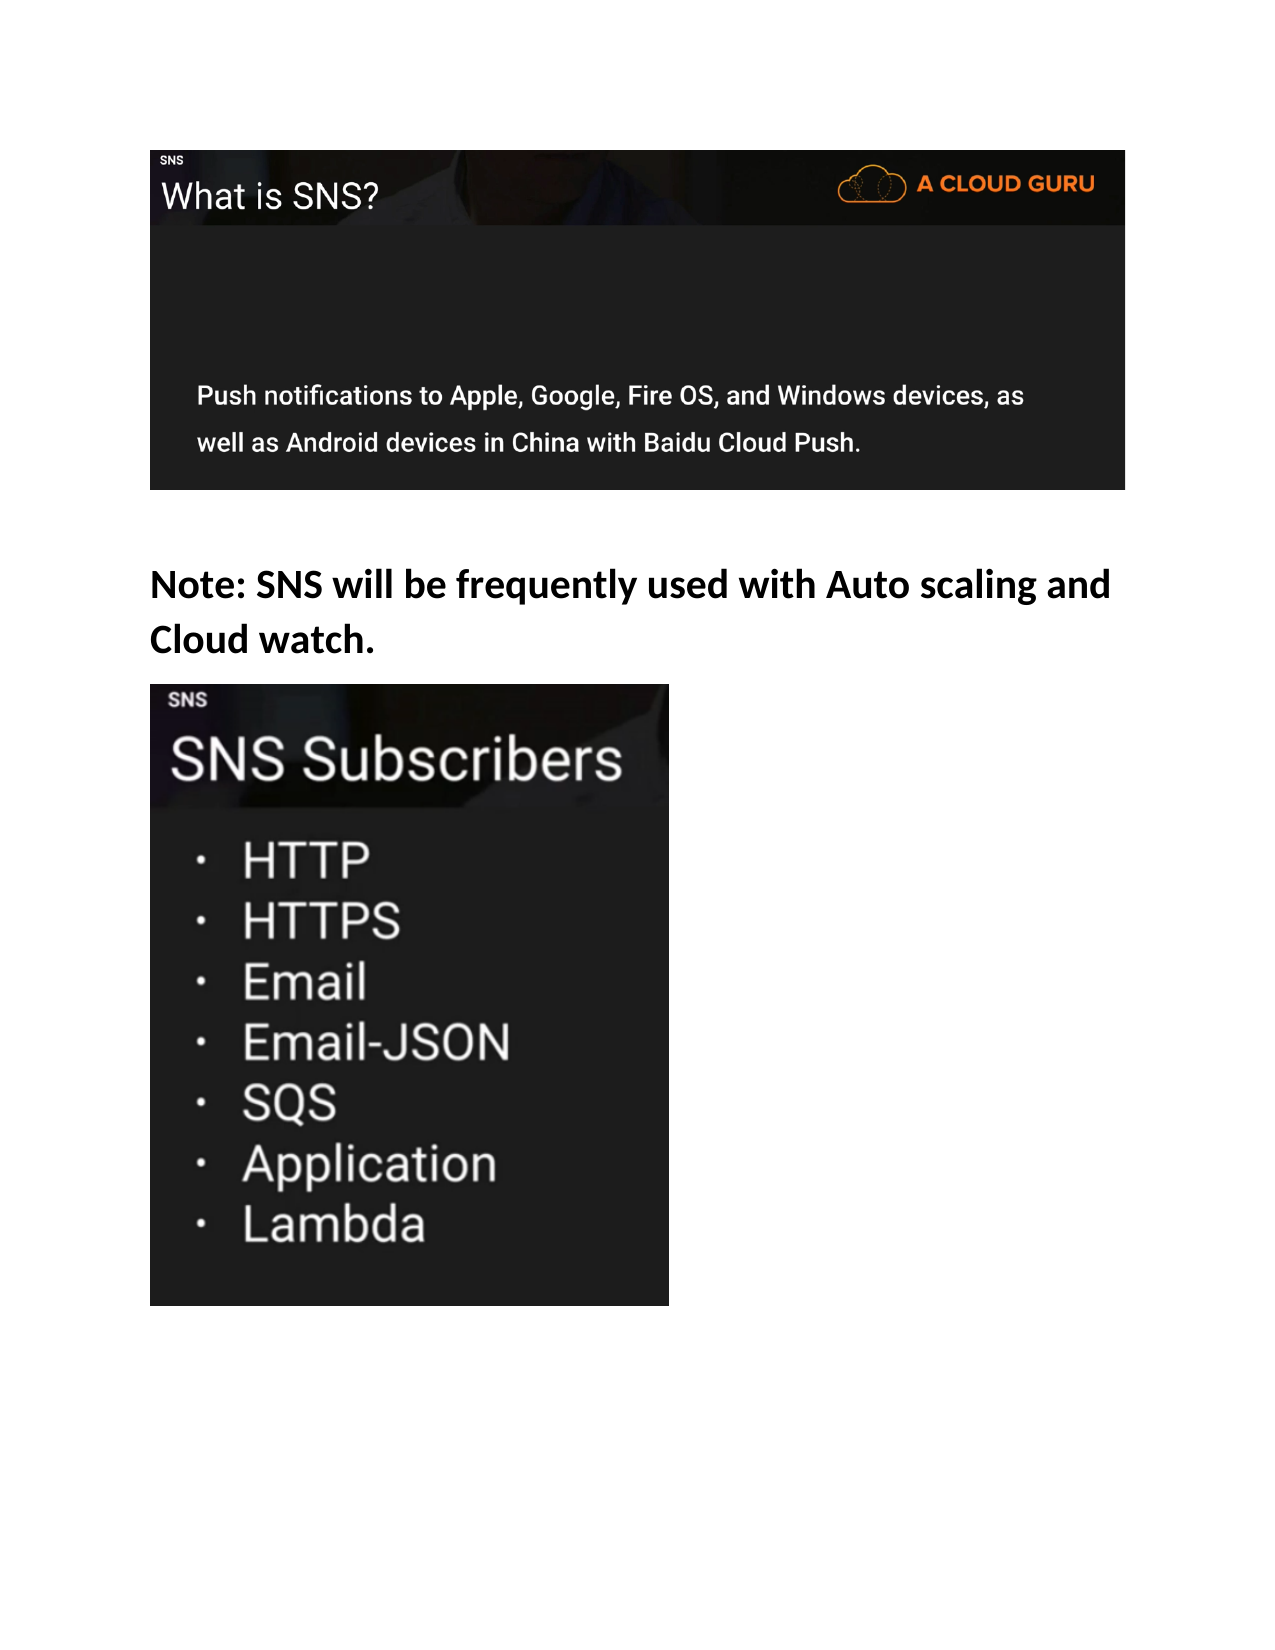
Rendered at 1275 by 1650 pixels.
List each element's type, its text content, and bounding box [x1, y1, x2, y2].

picture [150, 684, 669, 1306]
text Note: SNS will be frequently used with Auto scaling and Cloud watch. [150, 558, 1125, 664]
picture [150, 150, 1125, 490]
